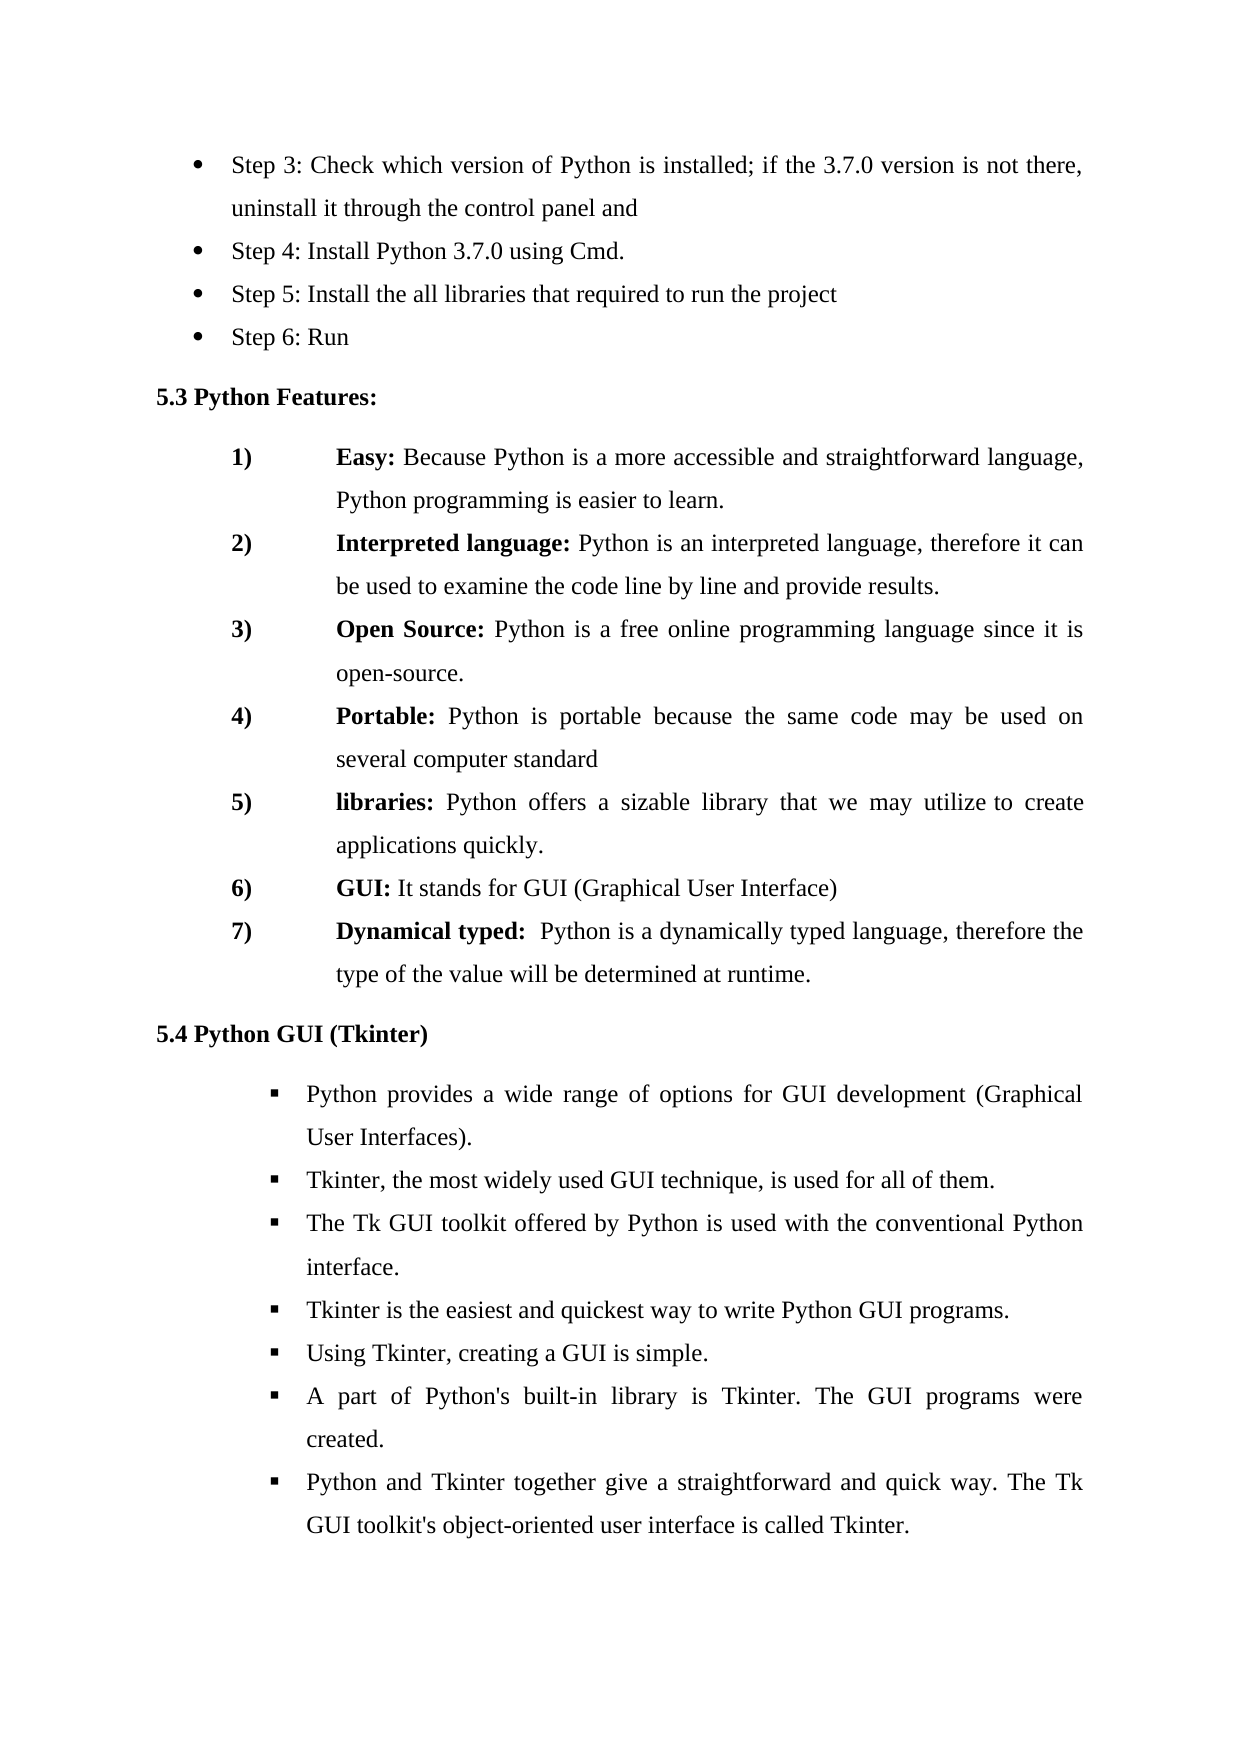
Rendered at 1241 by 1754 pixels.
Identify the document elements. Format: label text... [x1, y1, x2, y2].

list Open Source: Python is a free online programming language since it is open-source. [231, 614, 1084, 686]
list Step 5: Install the all libraries that required to run the project [193, 279, 1084, 308]
list libraries: Python offers a sizable library that we may utilize to create applications quickly. [231, 787, 1084, 859]
list Step 3: Check which version of Python is installed; if the 3.7.0 version is not there, uninstall it through the control panel and [193, 150, 1084, 222]
list Easy: Because Python is a more accessible and straightforward language, Python programming is easier to learn. [231, 442, 1084, 514]
list Portable: Python is portable because the same code may be used on several computer standard [231, 701, 1084, 773]
list Python provides a wide range of options for GUI development (Graphical User Interfaces). [268, 1079, 1084, 1151]
list Tkinter is the easiest and quickest way to write Python GUI programs. [268, 1295, 1084, 1323]
text 5.4 Python GUI (Tkinter) [156, 1019, 1084, 1048]
list Using Tkinter, creating a GUI is simple. [268, 1338, 1084, 1367]
list The Tk GUI toolkit offered by Python is used with the conventional Python interface. [268, 1208, 1084, 1280]
list Dynamical typed: Python is a dynamically typed language, therefore the type of the value will be determined at runtime. [231, 916, 1084, 988]
text 5.3 Python Features: [156, 382, 1084, 411]
list Step 6: Run [193, 322, 1084, 351]
list Tkinter, the most widely used GUI technique, is used for all of them. [268, 1165, 1084, 1194]
list Step 4: Install Python 3.7.0 using Cmd. [193, 236, 1084, 265]
list GUI: It stands for GUI (Graphical User Interface) [231, 873, 1084, 902]
list A part of Python's built-in library is Tkinter. The GUI programs were created. [268, 1381, 1084, 1453]
list Python and Tkinter together give a straightforward and quick way. The Tk GUI toolkit's object-oriented user interface is called Tkinter. [268, 1467, 1084, 1539]
list Interpreted language: Python is an interpreted language, therefore it can be used to examine the code line by line and provide results. [231, 528, 1084, 600]
